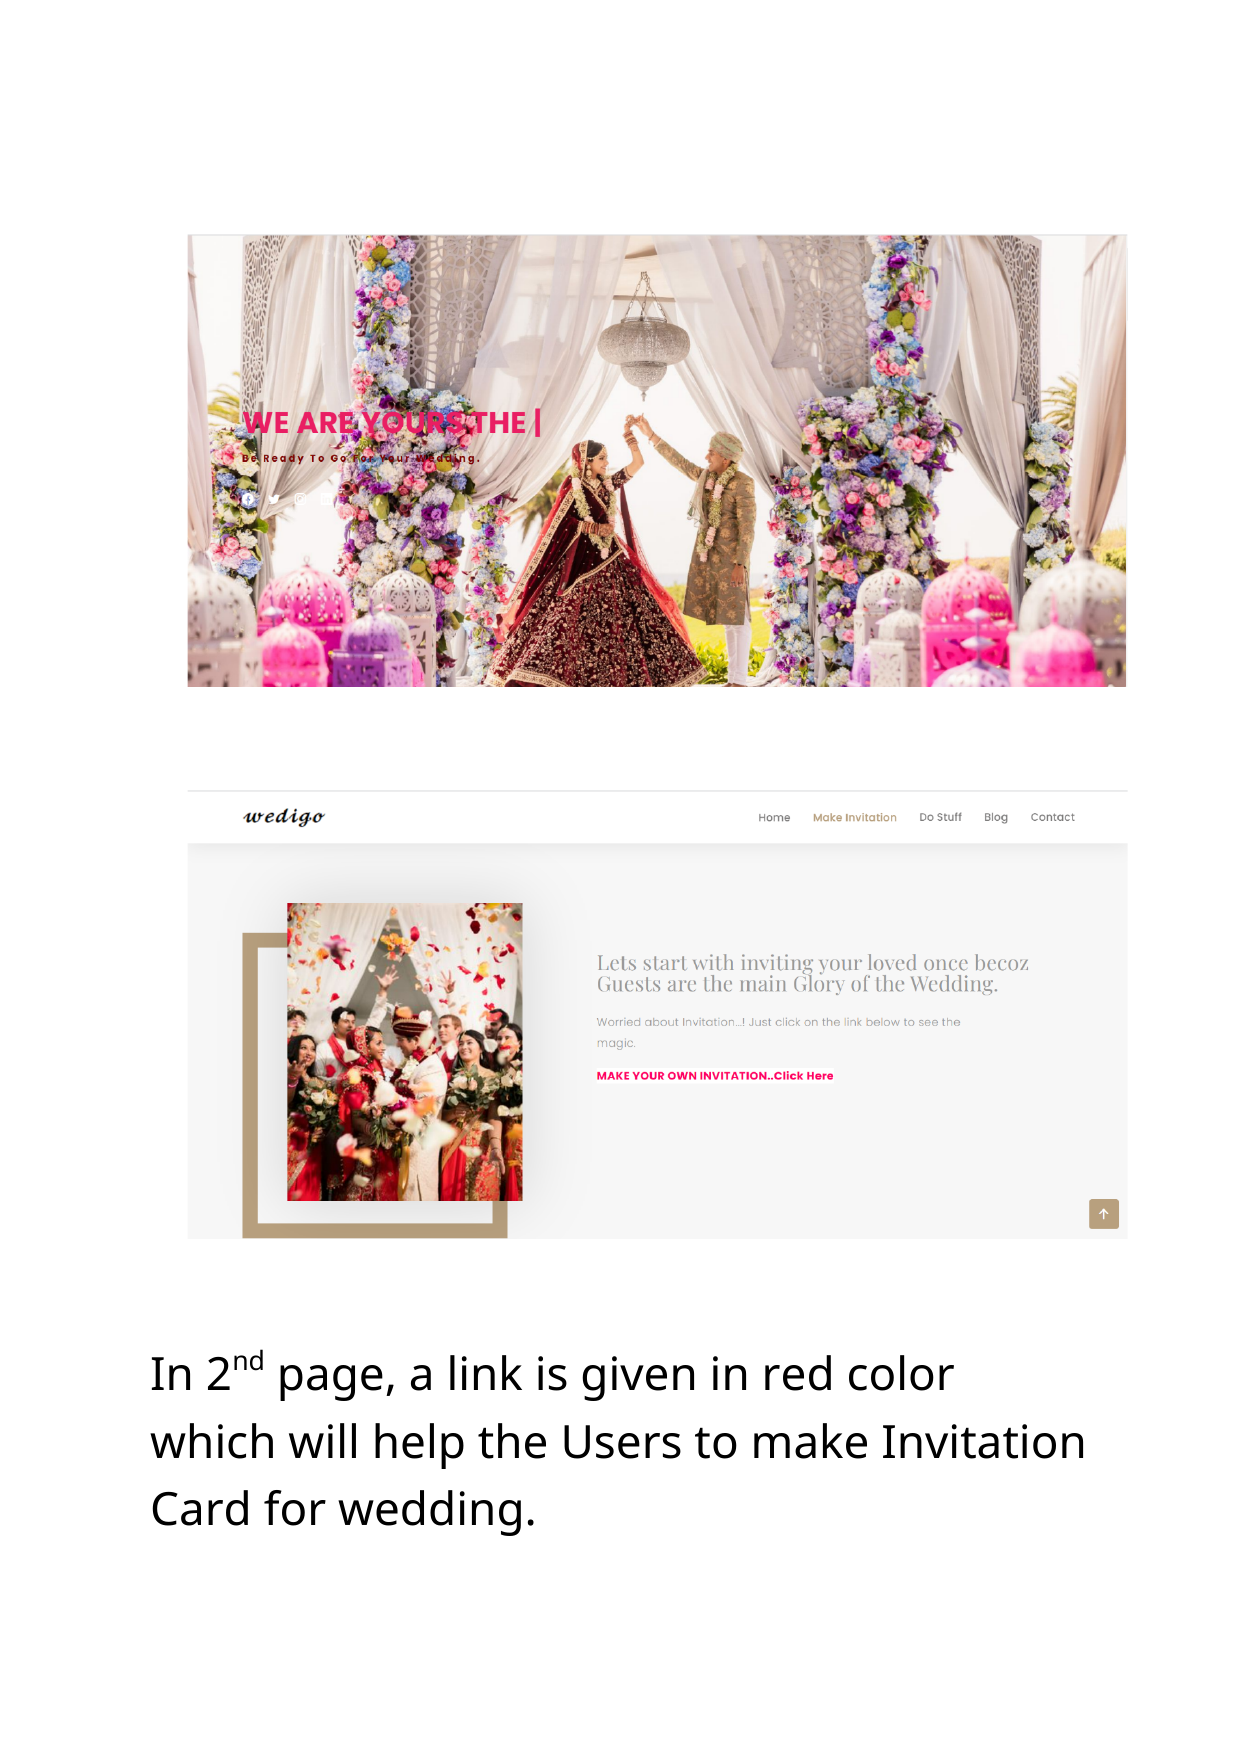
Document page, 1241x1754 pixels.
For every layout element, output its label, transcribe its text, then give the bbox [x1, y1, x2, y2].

picture [187, 789, 1128, 1239]
picture [187, 233, 1128, 687]
text In 2nd page, a link is given in red color which will help the Users to make Invitation Card for wedding. [150, 1342, 1090, 1539]
